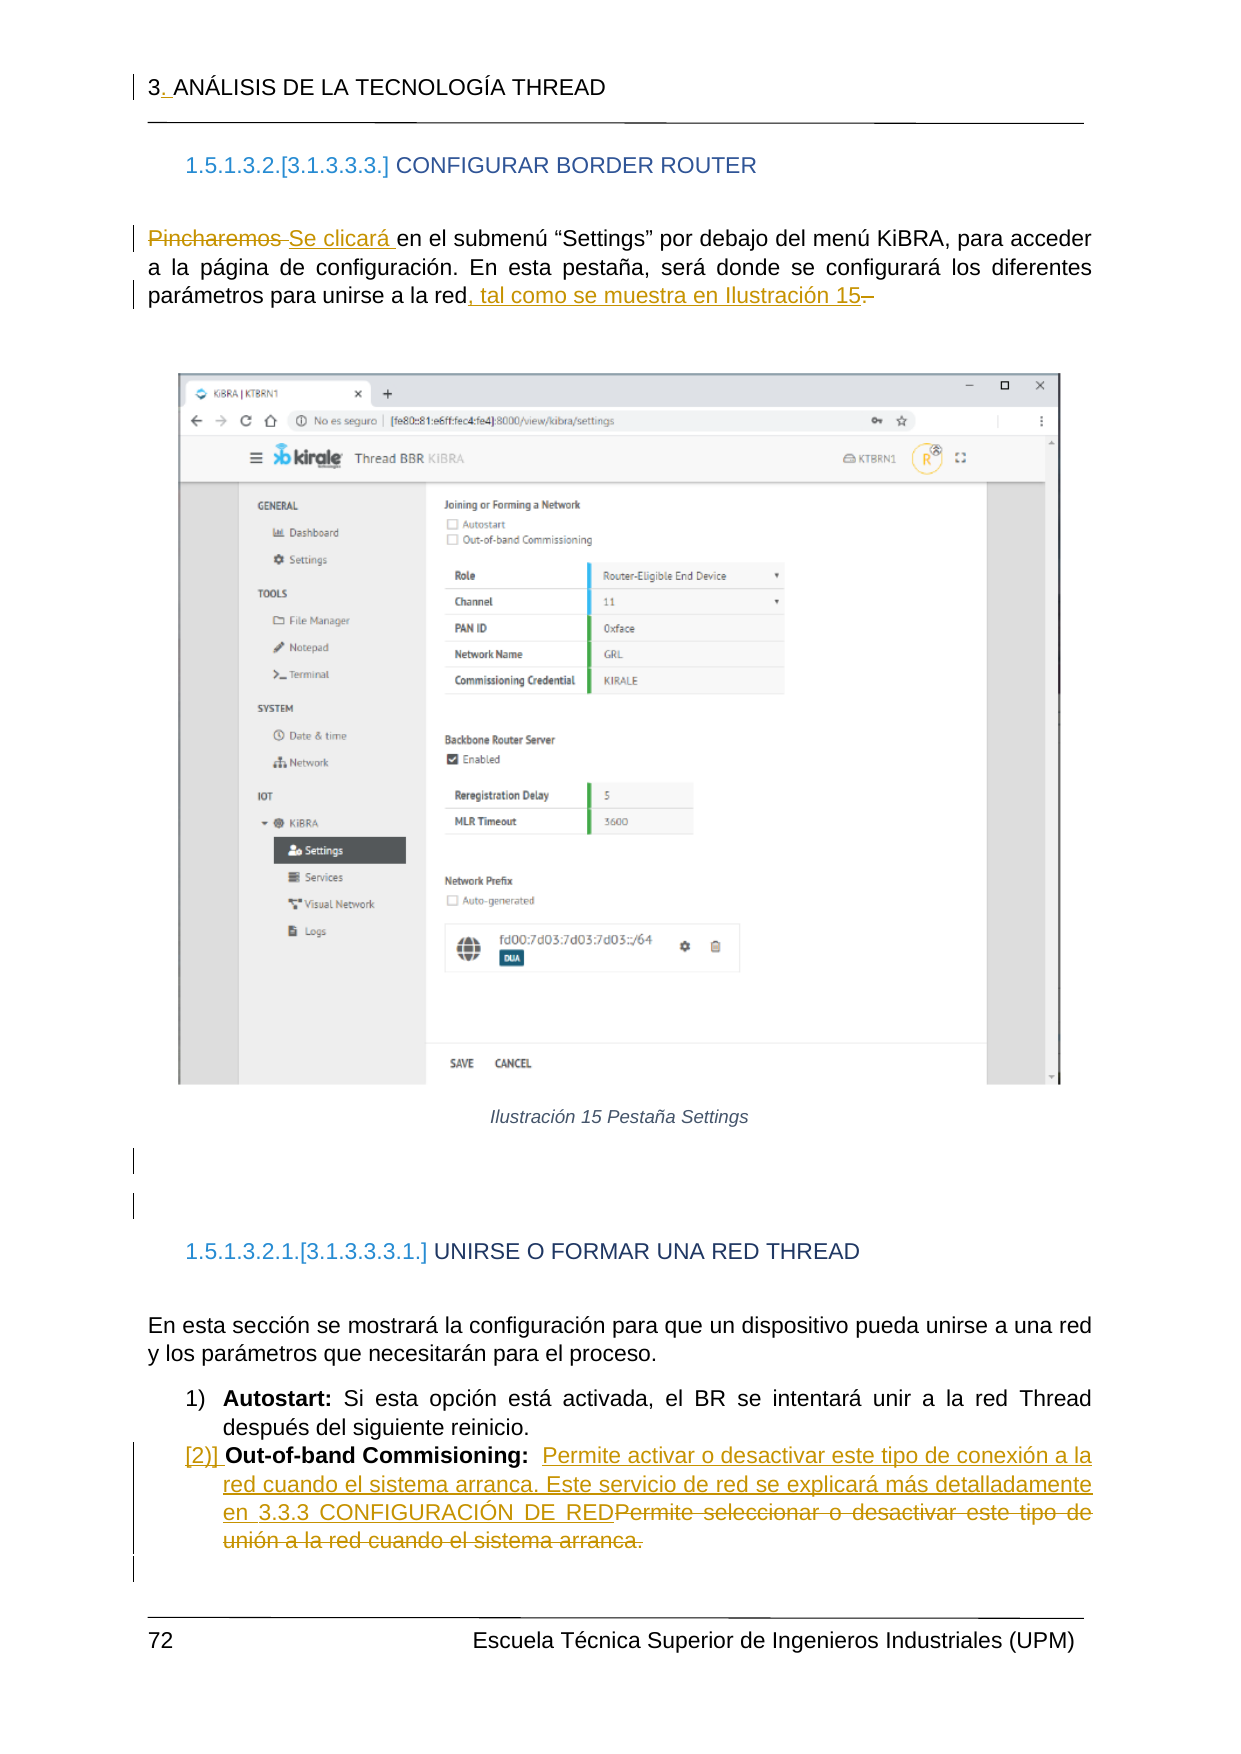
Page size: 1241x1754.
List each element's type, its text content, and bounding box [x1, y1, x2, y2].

text en el submenú “Settings” por debajo del menú KiBRA, para acceder a la página de configuración. En esta pestaña, será donde se configurará los diferentes parámetros para unirse a la red [148, 225, 1092, 309]
list Out-of-band Commisioning: [185, 1442, 1092, 1554]
subtitle UNIRSE O FORMAR UNA RED THREAD [185, 1238, 1092, 1264]
list Autostart: Si esta opción está activada, el BR se intentará unir a la red Thread después del siguiente reinicio. [185, 1385, 1092, 1440]
text En esta sección se mostrará la configuración para que un dispositivo pueda unirse a una red y los parámetros que necesitarán para el proceso. [148, 1312, 1092, 1366]
subtitle CONFIGURAR BORDER ROUTER [185, 152, 1092, 178]
picture [177, 372, 1063, 1087]
